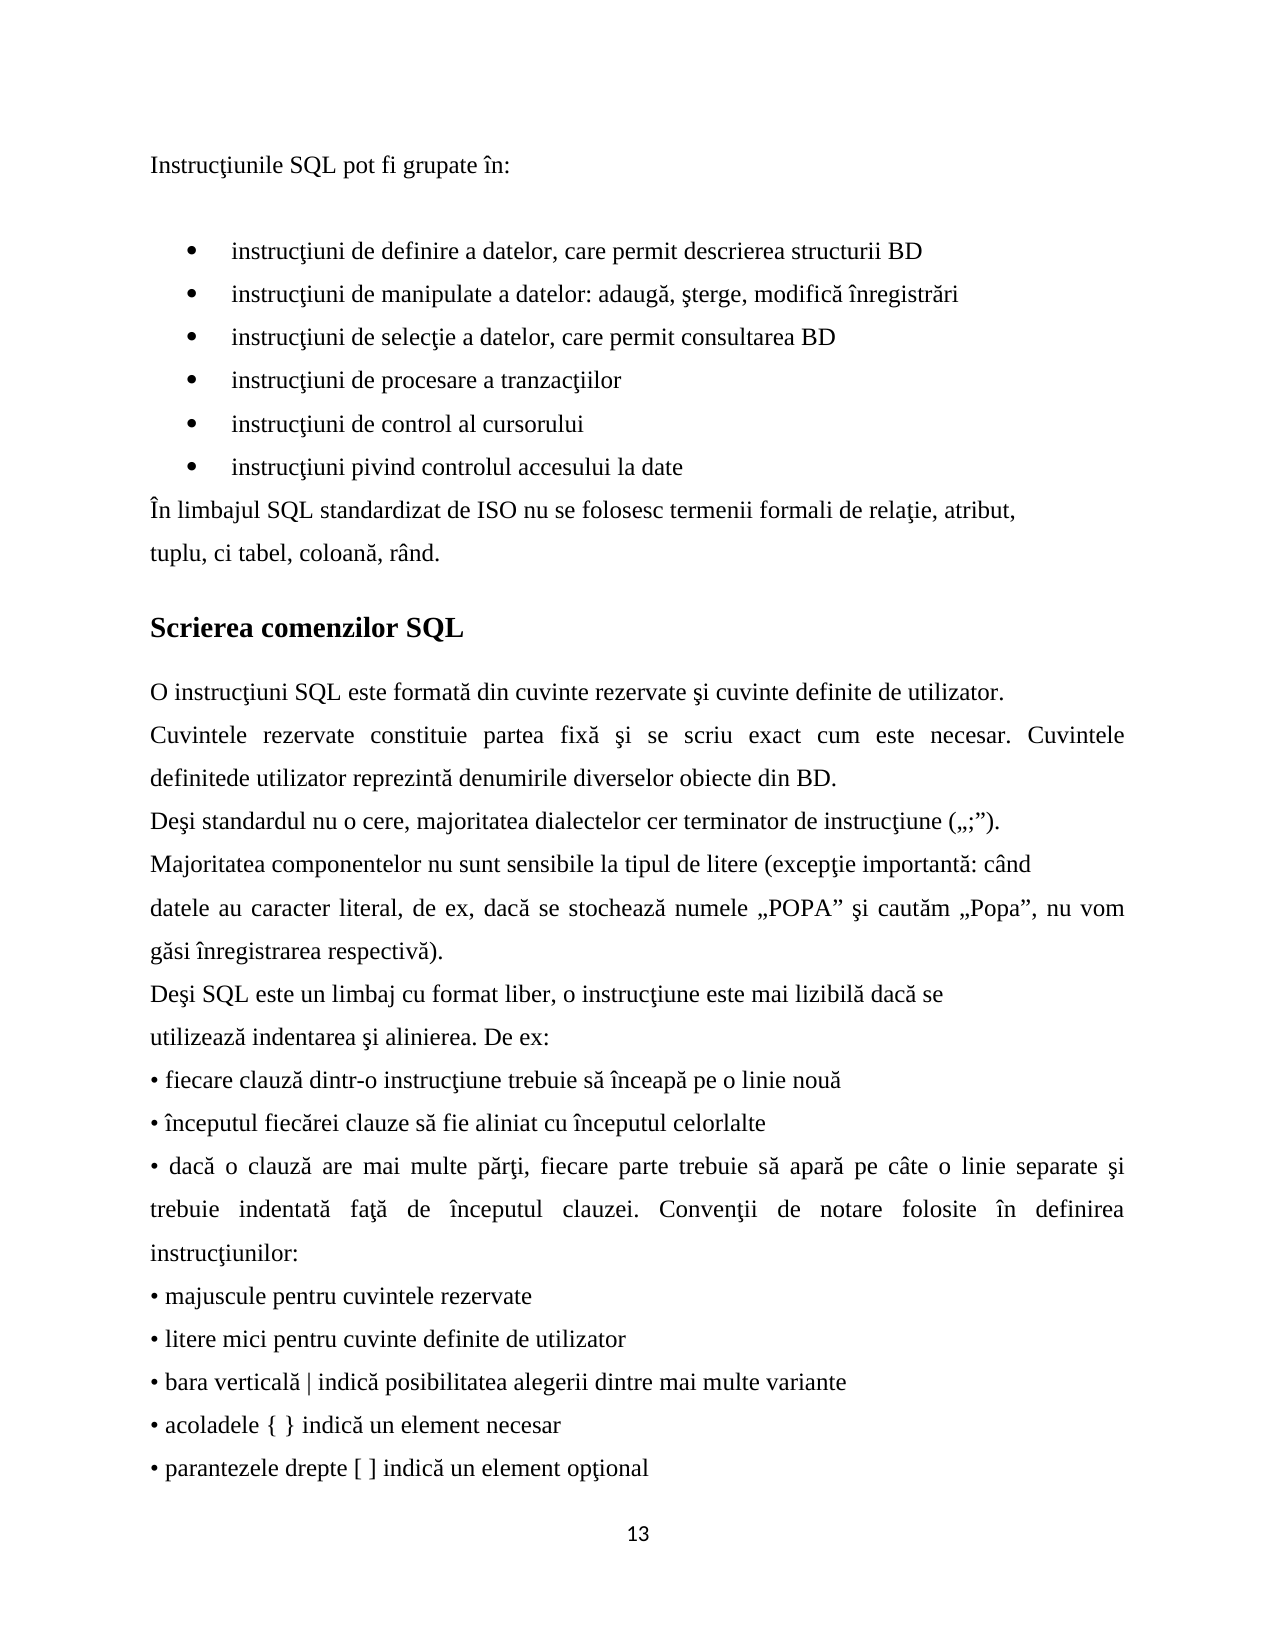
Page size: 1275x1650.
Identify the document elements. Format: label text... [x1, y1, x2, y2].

text • parantezele drepte [ ] indică un element opţional [150, 1453, 1125, 1482]
list  instrucţiuni de manipulate a datelor: adaugă, şterge, modifică înregistrări [187, 279, 1125, 308]
text tuplu, ci tabel, coloană, rând. [150, 538, 1125, 567]
list  instrucţiuni de control al cursorului [187, 409, 1125, 437]
text O instrucţiuni SQL este formată din cuvinte rezervate şi cuvinte definite de utilizator. [150, 677, 1125, 706]
text • litere mici pentru cuvinte definite de utilizator [150, 1324, 1125, 1353]
text • fiecare clauză dintr-o instrucţiune trebuie să înceapă pe o linie nouă [150, 1065, 1125, 1094]
text utilizează indentarea şi alinierea. De ex: [150, 1022, 1125, 1051]
list  instrucţiuni de definire a datelor, care permit descrierea structurii BD [187, 236, 1125, 265]
text • începutul fiecărei clauze să fie aliniat cu începutul celorlalte [150, 1108, 1125, 1137]
text Majoritatea componentelor nu sunt sensibile la tipul de litere (excepţie importantă: când [150, 849, 1125, 878]
list  instrucţiuni de procesare a tranzacţiilor [187, 366, 1125, 394]
text Cuvintele rezervate constituie partea fixă şi se scriu exact cum este necesar. Cuvintele definitede utilizator reprezintă denumirile diverselor obiecte din BD. [150, 720, 1125, 792]
text • acoladele { } indică un element necesar [150, 1410, 1125, 1439]
list  instrucţiuni de selecţie a datelor, care permit consultarea BD [187, 322, 1125, 351]
text Deşi SQL este un limbaj cu format liber, o instrucţiune este mai lizibilă dacă se [150, 979, 1125, 1008]
text datele au caracter literal, de ex, dacă se stochează numele „POPA” şi cautăm „Popa”, nu vom găsi înregistrarea respectivă). [150, 893, 1125, 964]
text Scrierea comenzilor SQL [150, 610, 1125, 643]
text Deşi standardul nu o cere, majoritatea dialectelor cer terminator de instrucţiune („;”). [150, 806, 1125, 835]
text • dacă o clauză are mai multe părţi, fiecare parte trebuie să apară pe câte o linie separate şi trebuie indentată faţă de începutul clauzei. Convenţii de notare folosite în definirea instrucţiunilor: [150, 1151, 1125, 1266]
text • bara verticală | indică posibilitatea alegerii dintre mai multe variante [150, 1367, 1125, 1396]
text • majuscule pentru cuvintele rezervate [150, 1281, 1125, 1309]
list  instrucţiuni pivind controlul accesului la date [187, 452, 1125, 481]
text Instrucţiunile SQL pot fi grupate în: [150, 150, 1125, 179]
text În limbajul SQL standardizat de ISO nu se folosesc termenii formali de relaţie, atribut, [150, 495, 1125, 524]
